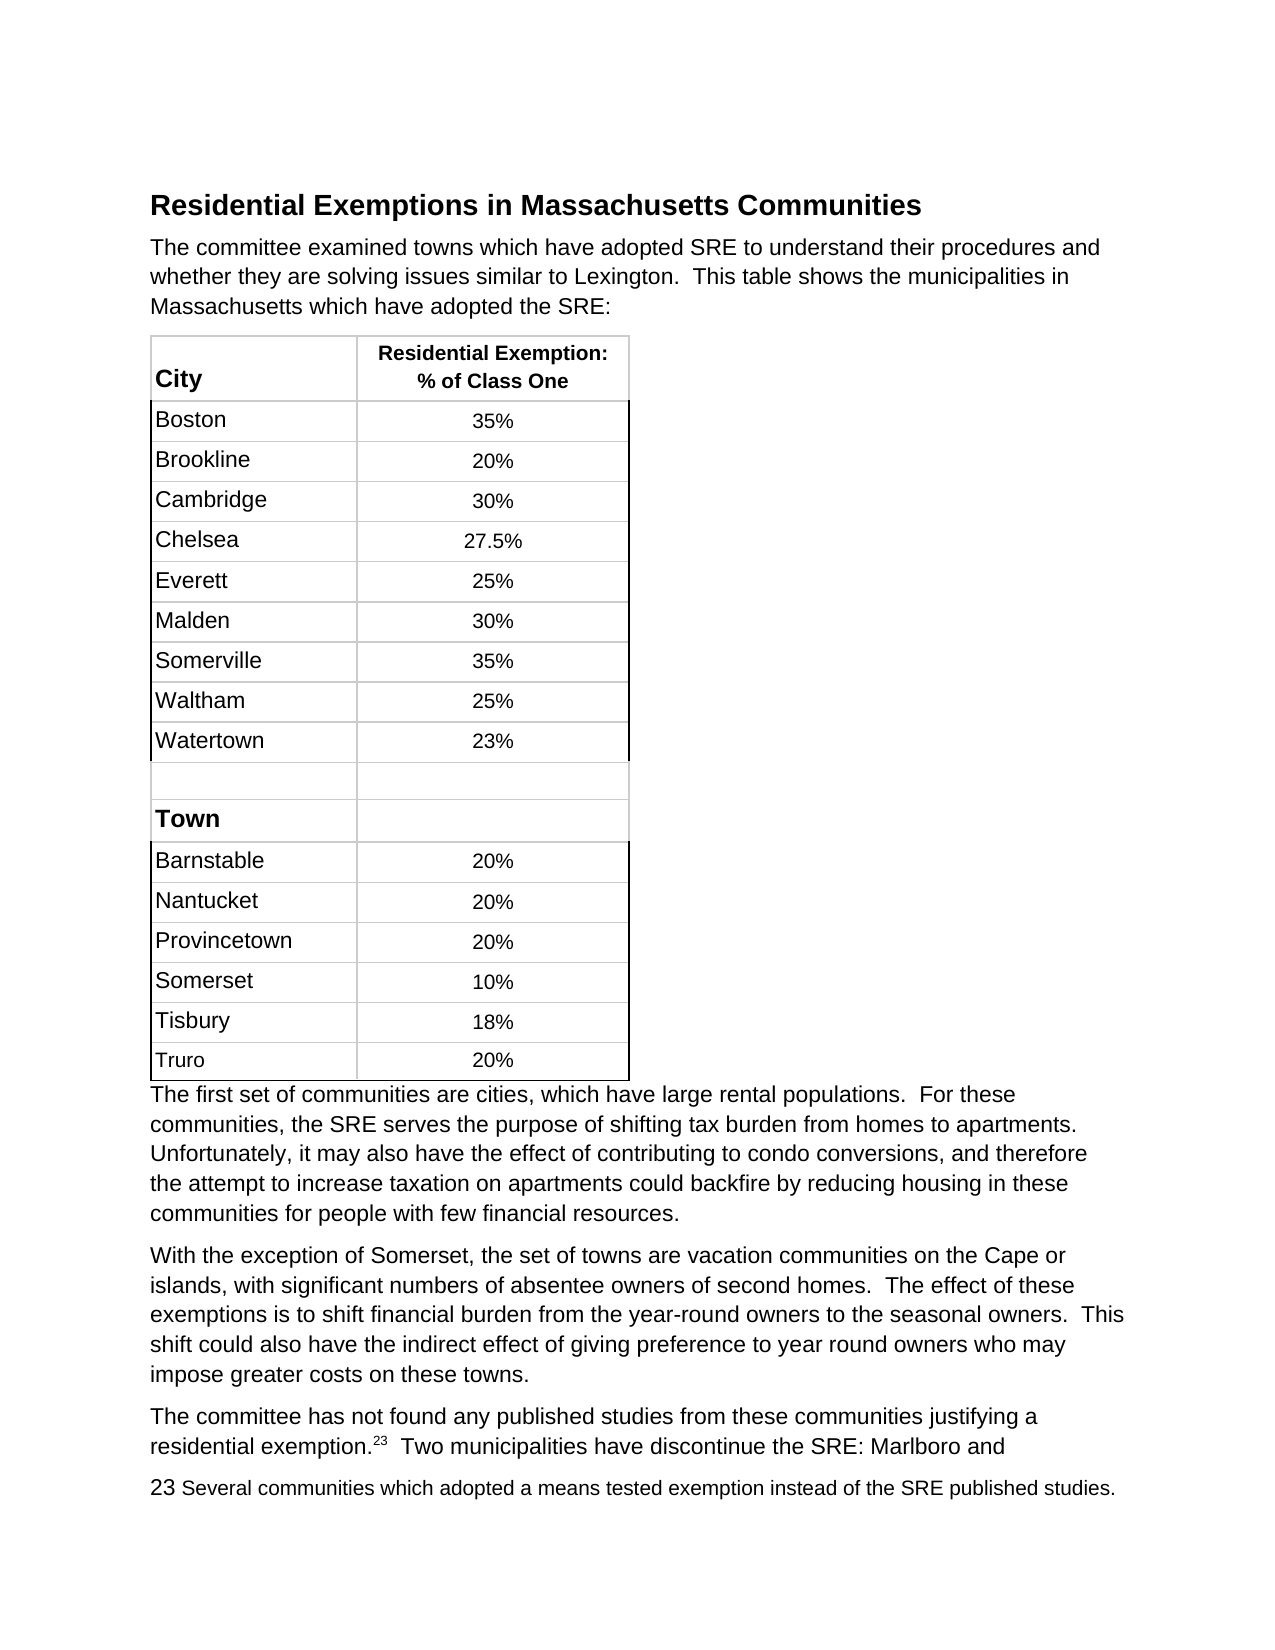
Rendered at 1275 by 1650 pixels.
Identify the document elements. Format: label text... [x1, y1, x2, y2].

table_cell 20% [358, 1043, 628, 1079]
table_cell Barnstable [152, 843, 356, 881]
subtitle Residential Exemptions in Massachusetts Communities [150, 187, 1125, 221]
table_cell [152, 763, 356, 799]
table_cell 35% [358, 643, 628, 681]
table_cell [358, 763, 628, 799]
table_cell Waltham [152, 683, 356, 721]
table_cell Brookline [152, 442, 356, 481]
table_cell 10% [358, 963, 628, 1002]
table_cell Malden [152, 603, 356, 641]
table_cell Tisbury [152, 1003, 356, 1042]
table_cell Somerville [152, 643, 356, 681]
table_cell 30% [358, 482, 628, 521]
table_header Residential Exemption: % of Class One [358, 337, 628, 400]
table_cell 20% [358, 923, 628, 962]
table_cell Chelsea [152, 522, 356, 561]
table_cell 23% [358, 723, 628, 761]
table_cell Watertown [152, 723, 356, 761]
text The committee examined towns which have adopted SRE to understand their procedures and whether they are solving issues similar to Lexington. This table shows the municipalities in Massachusetts which have adopted the SRE: [150, 234, 1125, 319]
table_cell 20% [358, 883, 628, 921]
table_cell Cambridge [152, 482, 356, 521]
table_cell 25% [358, 683, 628, 721]
table_cell Town [152, 800, 356, 841]
table_cell 35% [358, 402, 628, 441]
table_cell Boston [152, 402, 356, 441]
table_cell 20% [358, 843, 628, 881]
table_cell 20% [358, 442, 628, 481]
table_cell Truro [152, 1043, 356, 1079]
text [150, 1403, 1125, 1459]
table_header City [152, 337, 356, 400]
table_cell 27.5% [358, 522, 628, 561]
table_cell 30% [358, 603, 628, 641]
table_cell 18% [358, 1003, 628, 1042]
table_cell 25% [358, 562, 628, 601]
table_cell Provincetown [152, 923, 356, 962]
table_cell [358, 800, 628, 841]
table_cell Somerset [152, 963, 356, 1002]
table_cell Nantucket [152, 883, 356, 921]
table_cell Everett [152, 562, 356, 601]
text The first set of communities are cities, which have large rental populations. For these communities, the SRE serves the purpose of shifting tax burden from homes to apartments. Unfortunately, it may also have the effect of contributing to condo conversions, and therefore the attempt to increase taxation on apartments could backfire by reducing housing in these communities for people with few financial resources. [150, 1081, 1125, 1226]
text With the exception of Somerset, the set of towns are vacation communities on the Cape or islands, with significant numbers of absentee owners of second homes. The effect of these exemptions is to shift financial burden from the year-round owners to the seasonal owners. This shift could also have the indirect effect of giving preference to year round owners who may impose greater costs on these towns. [150, 1242, 1125, 1387]
